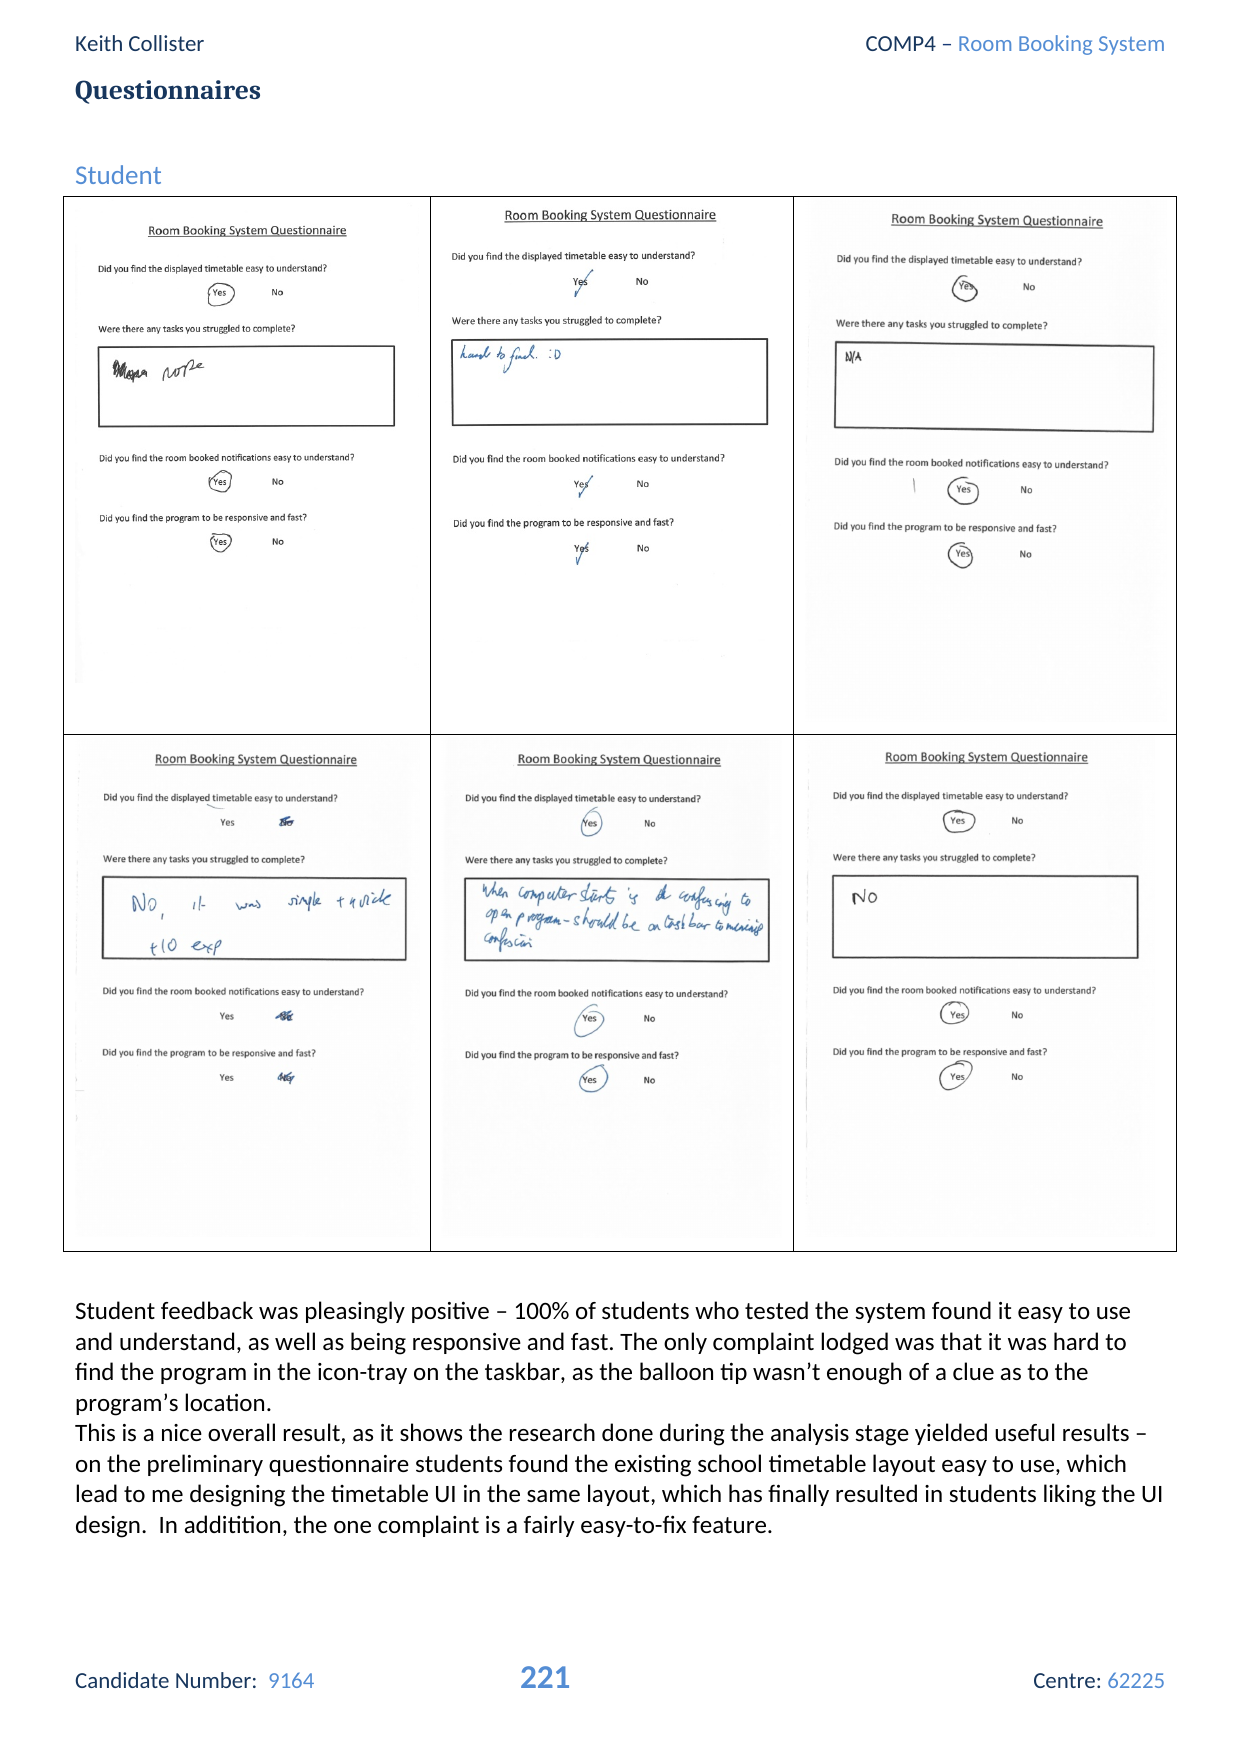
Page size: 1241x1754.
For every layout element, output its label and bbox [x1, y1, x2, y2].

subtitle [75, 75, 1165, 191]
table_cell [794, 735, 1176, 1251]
picture [442, 737, 782, 1238]
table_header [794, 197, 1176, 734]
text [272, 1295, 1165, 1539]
picture [76, 738, 420, 1237]
picture [75, 197, 419, 683]
picture [806, 736, 1155, 1237]
picture [806, 199, 1167, 722]
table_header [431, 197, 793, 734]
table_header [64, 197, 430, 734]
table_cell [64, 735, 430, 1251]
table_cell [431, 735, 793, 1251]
picture [441, 197, 782, 660]
